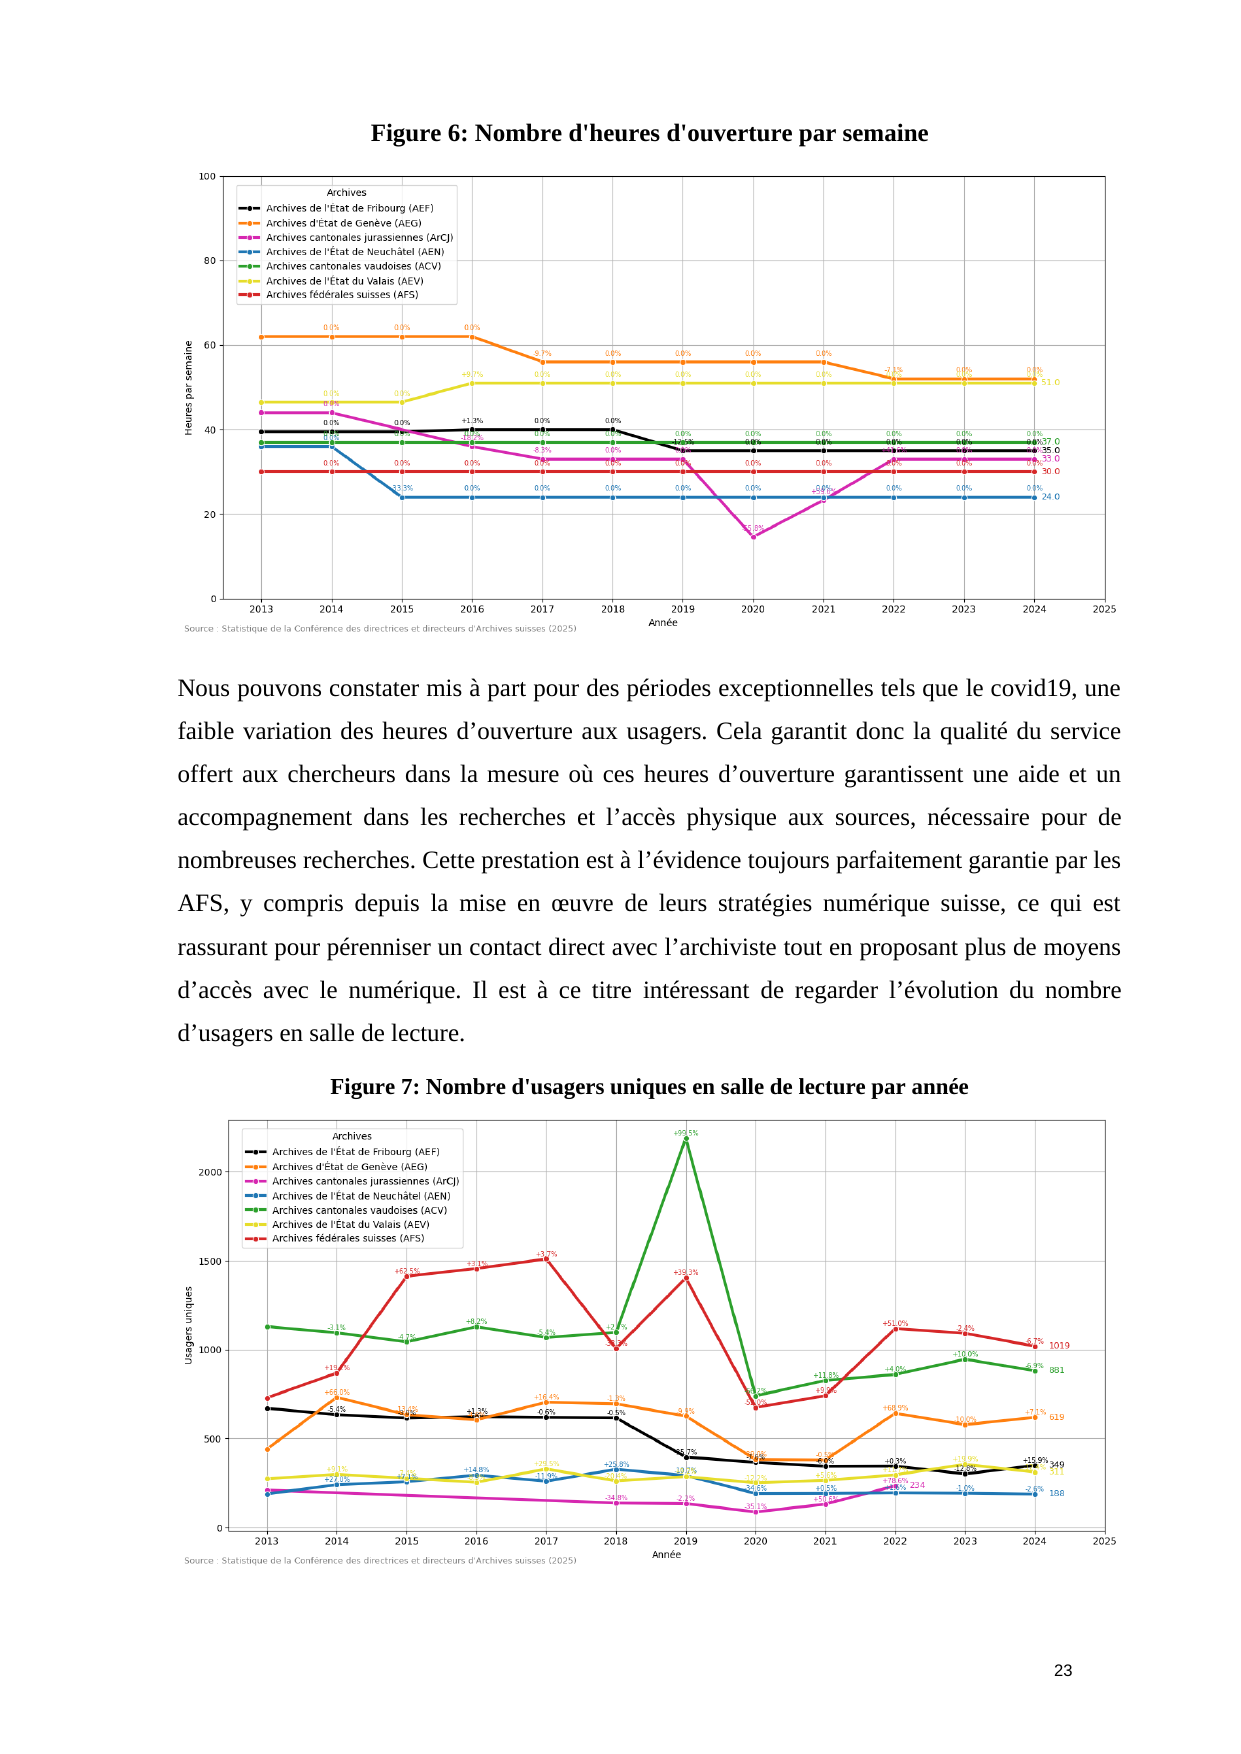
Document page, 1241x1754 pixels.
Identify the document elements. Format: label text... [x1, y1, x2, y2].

picture [177, 1118, 1123, 1572]
text Nous pouvons constater mis à part pour des périodes exceptionnelles tels que le covid19, une faible variation des heures d’ouverture aux usagers. Cela garantit donc la qualité du service offert aux chercheurs dans la mesure où ces heures d’ouverture garantissent une aide et un accompagnement dans les recherches et l’accès physique aux sources, nécessaire pour de nombreuses recherches. Cette prestation est à l’évidence toujours parfaitement garantie par les AFS, y compris depuis la mise en œuvre de leurs stratégies numérique suisse, ce qui est rassurant pour pérenniser un contact direct avec l’archiviste tout en proposant plus de moyens d’accès avec le numérique. Il est à ce titre intéressant de regarder l’évolution du nombre d’usagers en salle de lecture. [177, 673, 1122, 1047]
picture [177, 165, 1123, 640]
